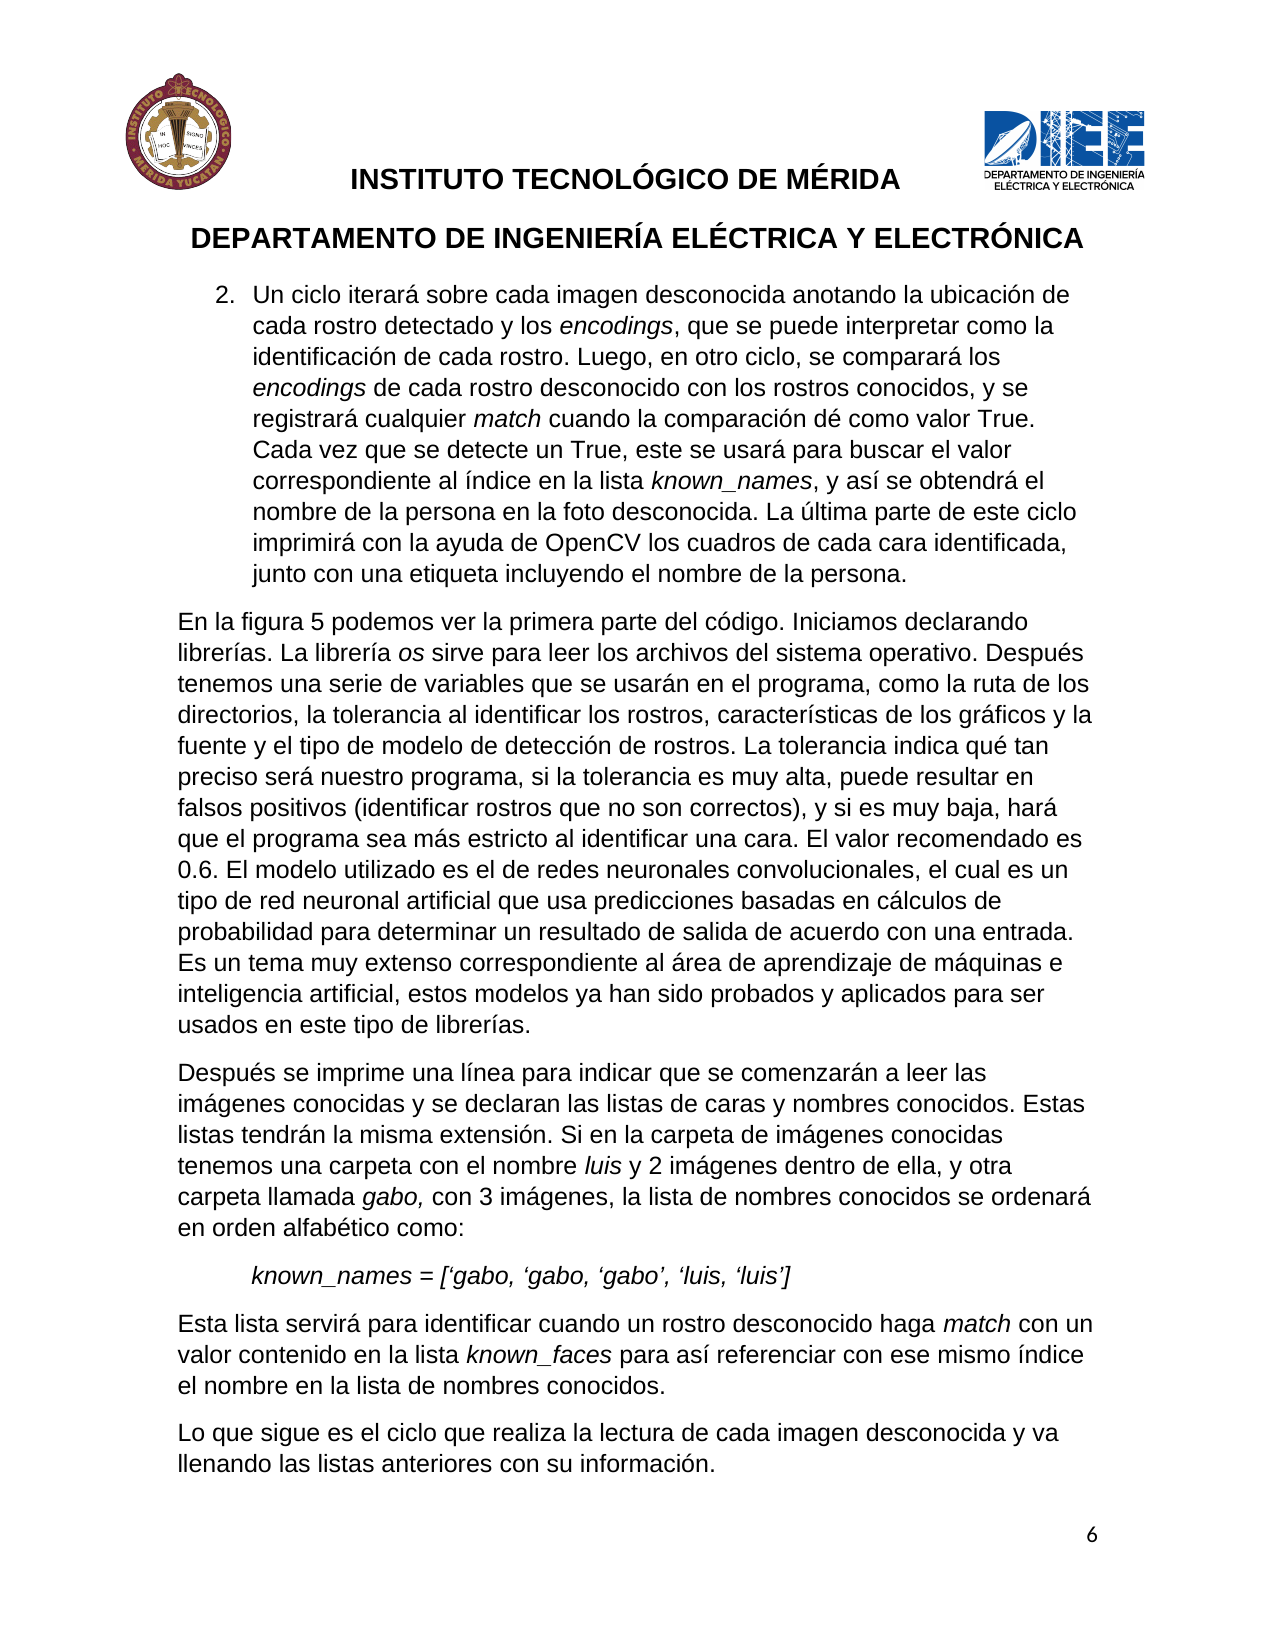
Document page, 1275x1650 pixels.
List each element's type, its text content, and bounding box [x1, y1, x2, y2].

picture [984, 111, 1145, 190]
text Lo que sigue es el ciclo que realiza la lectura de cada imagen desconocida y va llenando las listas anteriores con su información. [177, 1418, 1098, 1478]
text known_names = [‘gabo, ‘gabo, ‘gabo’, ‘luis, ‘luis’] [177, 1261, 1098, 1290]
picture [125, 73, 232, 190]
text Esta lista servirá para identificar cuando un rostro desconocido haga match con un valor contenido en la lista known_faces para así referenciar con ese mismo índice el nombre en la lista de nombres conocidos. [177, 1309, 1098, 1399]
text Después se imprime una línea para indicar que se comenzarán a leer las imágenes conocidas y se declaran las listas de caras y nombres conocidos. Estas listas tendrán la misma extensión. Si en la carpeta de imágenes conocidas tenemos una carpeta con el nombre luis y 2 imágenes dentro de ella, y otra carpeta llamada gabo, con 3 imágenes, la lista de nombres conocidos se ordenará en orden alfabético como: [177, 1058, 1098, 1242]
text En la figura 5 podemos ver la primera parte del código. Iniciamos declarando librerías. La librería os sirve para leer los archivos del sistema operativo. Después tenemos una serie de variables que se usarán en el programa, como la ruta de los directorios, la tolerancia al identificar los rostros, características de los gráficos y la fuente y el tipo de modelo de detección de rostros. La tolerancia indica qué tan preciso será nuestro programa, si la tolerancia es muy alta, puede resultar en falsos positivos (identificar rostros que no son correctos), y si es muy baja, hará que el programa sea más estricto al identificar una cara. El valor recomendado es 0.6. El modelo utilizado es el de redes neuronales convolucionales, el cual es un tipo de red neuronal artificial que usa predicciones basadas en cálculos de probabilidad para determinar un resultado de salida de acuerdo con una entrada. Es un tema muy extenso correspondiente al área de aprendizaje de máquinas e inteligencia artificial, estos modelos ya han sido probados y aplicados para ser usados en este tipo de librerías. [177, 607, 1098, 1039]
list Un ciclo iterará sobre cada imagen desconocida anotando la ubicación de cada rostro detectado y los encodings, que se puede interpretar como la identificación de cada rostro. Luego, en otro ciclo, se comparará los encodings de cada rostro desconocido con los rostros conocidos, y se registrará cualquier match cuando la comparación dé como valor True. Cada vez que se detecte un True, este se usará para buscar el valor correspondiente al índice en la lista known_names, y así se obtendrá el nombre de la persona en la foto desconocida. La última parte de este ciclo imprimirá con la ayuda de OpenCV los cuadros de cada cara identificada, junto con una etiqueta incluyendo el nombre de la persona. [215, 280, 1098, 588]
